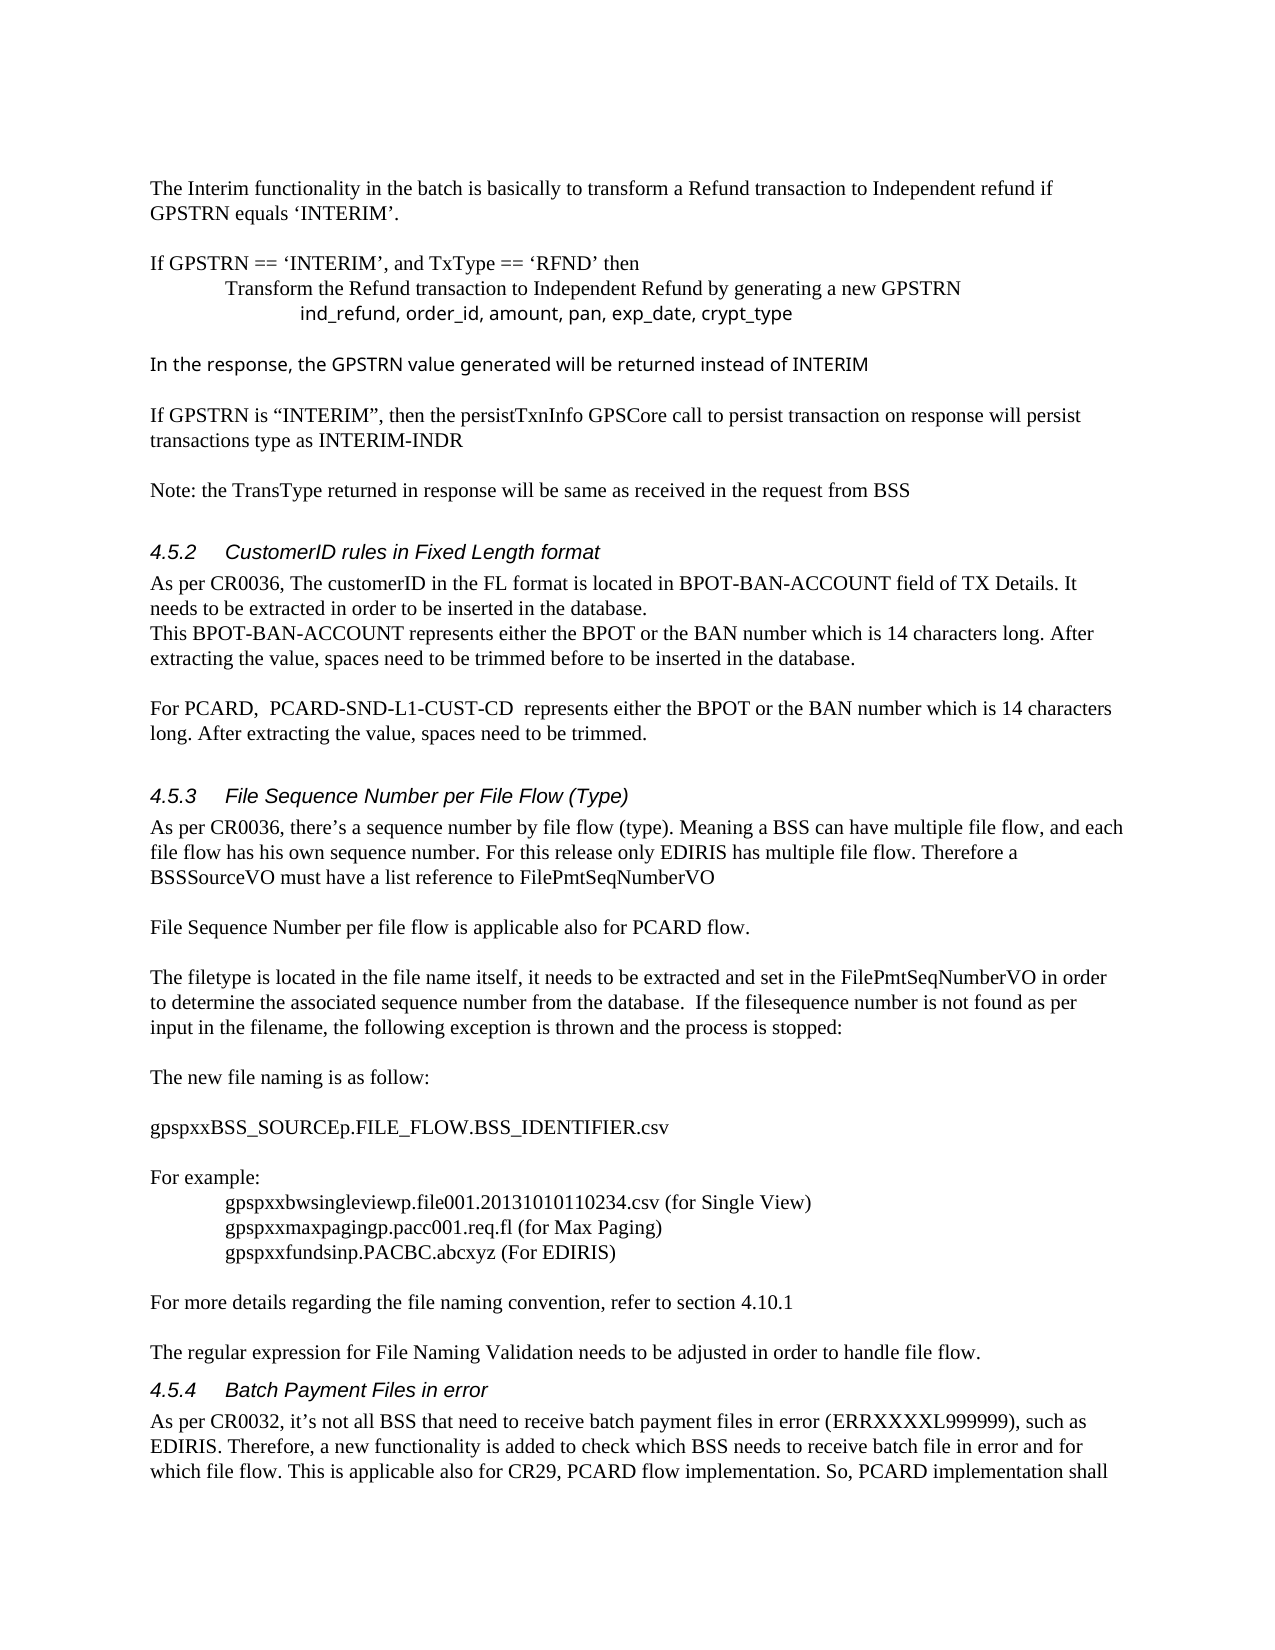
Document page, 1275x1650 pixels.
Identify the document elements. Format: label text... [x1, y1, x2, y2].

text ind_refund, order_id, amount, pan, exp_date, crypt_type [300, 300, 1125, 326]
text As per CR0036, The customerID in the FL format is located in BPOT-BAN-ACCOUNT field of TX Details. It needs to be extracted in order to be inserted in the database. [150, 570, 1125, 620]
text Note: the TransType returned in response will be same as received in the request from BSS [150, 477, 1125, 502]
text gpspxxmaxpagingp.pacc001.req.fl (for Max Paging) [225, 1214, 1125, 1239]
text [150, 1408, 1125, 1483]
subtitle CustomerID rules in Fixed Length format [150, 539, 1125, 564]
subtitle Batch Payment Files in error [150, 1377, 1125, 1402]
text gpspxxbwsingleviewp.file001.20131010110234.csv (for Single View) [225, 1189, 1125, 1214]
text The Interim functionality in the batch is basically to transform a Refund transaction to Independent refund if GPSTRN equals ‘INTERIM’. [150, 175, 1125, 225]
text For more details regarding the file naming convention, refer to section 4.10.1 [150, 1289, 1125, 1314]
subtitle File Sequence Number per File Flow (Type) [150, 783, 1125, 808]
text The filetype is located in the file name itself, it needs to be extracted and set in the FilePmtSeqNumberVO in order to determine the associated sequence number from the database. If the filesequence number is not found as per input in the filename, the following exception is thrown and the process is stopped: [150, 964, 1125, 1039]
text For PCARD, PCARD-SND-L1-CUST-CD represents either the BPOT or the BAN number which is 14 characters long. After extracting the value, spaces need to be trimmed. [150, 695, 1125, 745]
text The regular expression for File Naming Validation needs to be adjusted in order to handle file flow. [150, 1339, 1125, 1364]
text File Sequence Number per file flow is applicable also for PCARD flow. [150, 914, 1125, 939]
text For example: [150, 1164, 1125, 1189]
text As per CR0036, there’s a sequence number by file flow (type). Meaning a BSS can have multiple file flow, and each file flow has his own sequence number. For this release only EDIRIS has multiple file flow. Therefore a BSSSourceVO must have a list reference to FilePmtSeqNumberVO [150, 814, 1125, 889]
text gpspxxBSS_SOURCEp.FILE_FLOW.BSS_IDENTIFIER.csv [150, 1114, 1125, 1139]
text Transform the Refund transaction to Independent Refund by generating a new GPSTRN [150, 275, 1125, 300]
text This BPOT-BAN-ACCOUNT represents either the BPOT or the BAN number which is 14 characters long. After extracting the value, spaces need to be trimmed before to be inserted in the database. [150, 620, 1125, 670]
text gpspxxfundsinp.PACBC.abcxyz (For EDIRIS) [225, 1239, 1125, 1264]
text The new file naming is as follow: [150, 1064, 1125, 1089]
text If GPSTRN == ‘INTERIM’, and TxType == ‘RFND’ then [150, 250, 1125, 275]
text If GPSTRN is “INTERIM”, then the persistTxnInfo GPSCore call to persist transaction on response will persist transactions type as INTERIM-INDR [150, 402, 1125, 452]
text In the response, the GPSTRN value generated will be returned instead of INTERIM [150, 351, 1125, 377]
